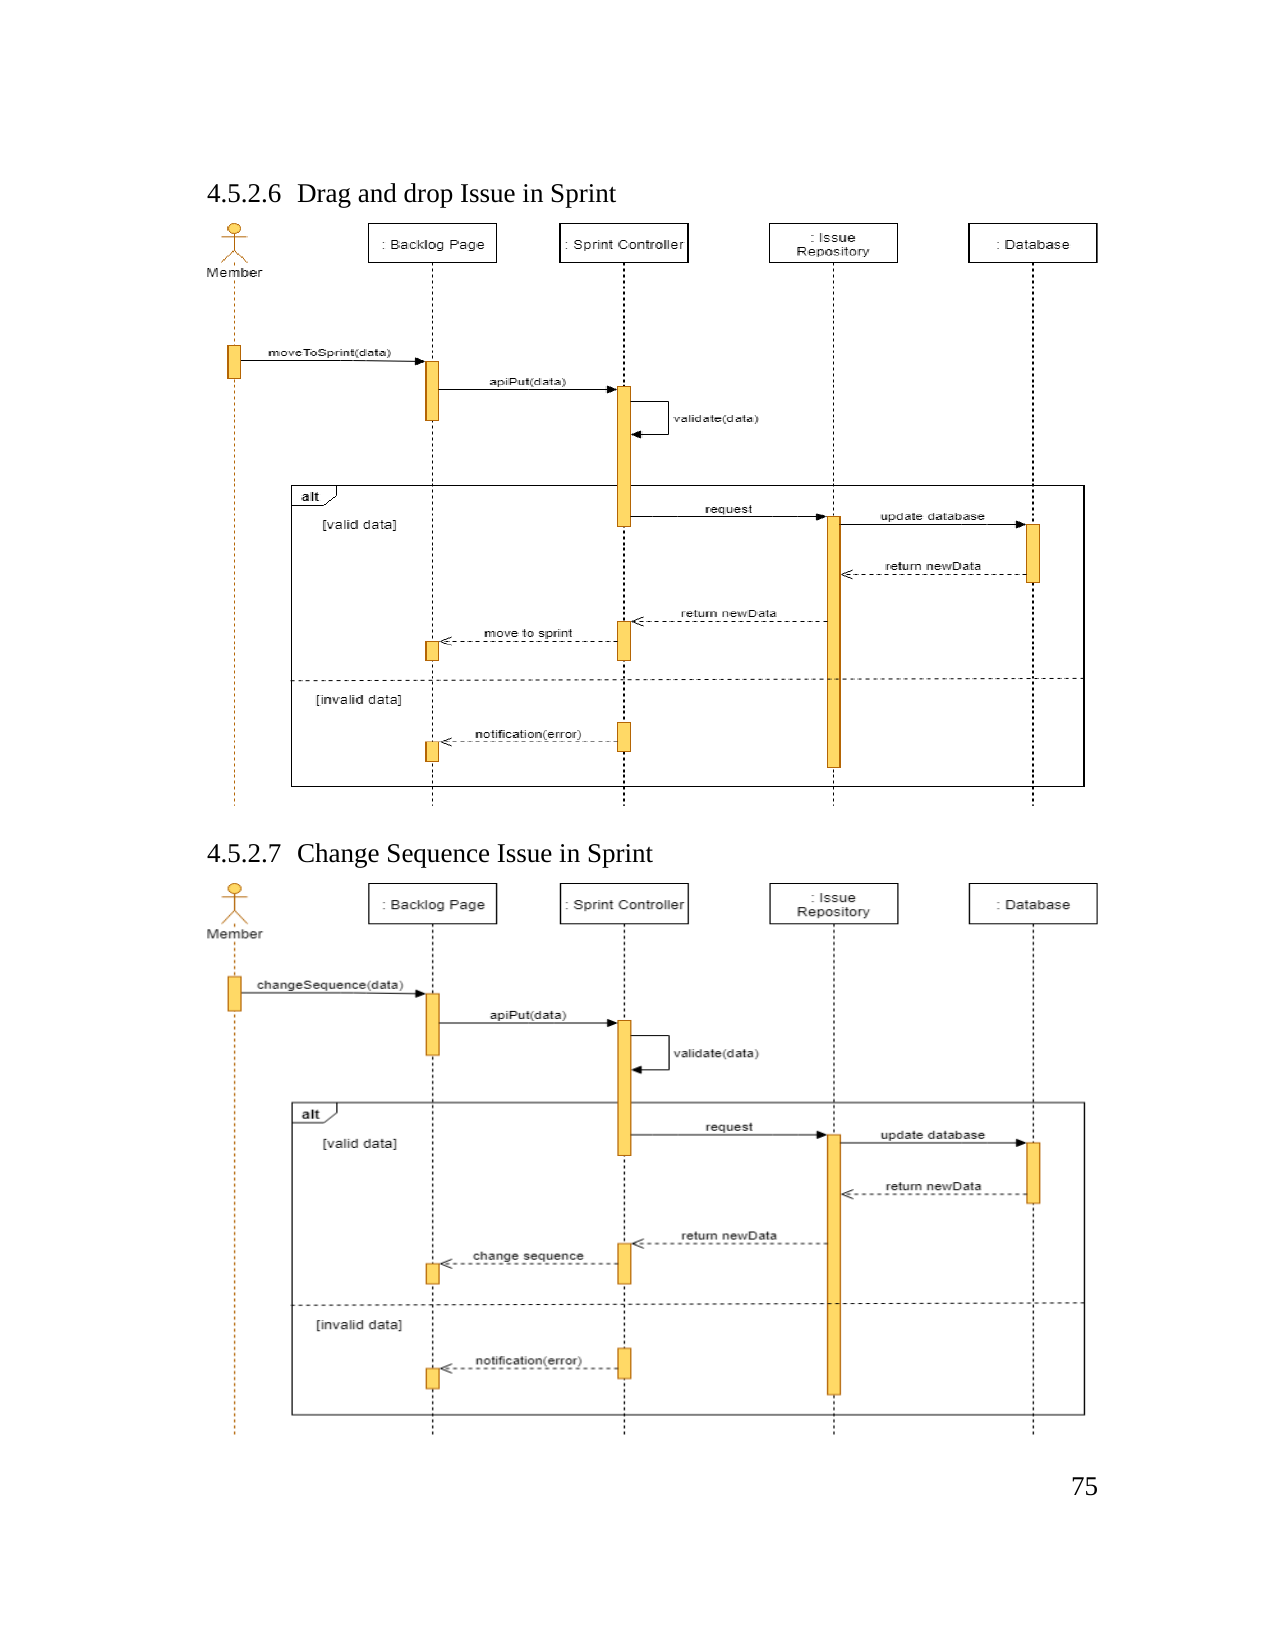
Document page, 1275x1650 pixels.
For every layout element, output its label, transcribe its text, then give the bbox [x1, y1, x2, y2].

picture [206, 223, 1098, 806]
subtitle Change Sequence Issue in Sprint [207, 837, 1098, 868]
picture [206, 883, 1098, 1438]
subtitle Drag and drop Issue in Sprint [207, 177, 1098, 208]
